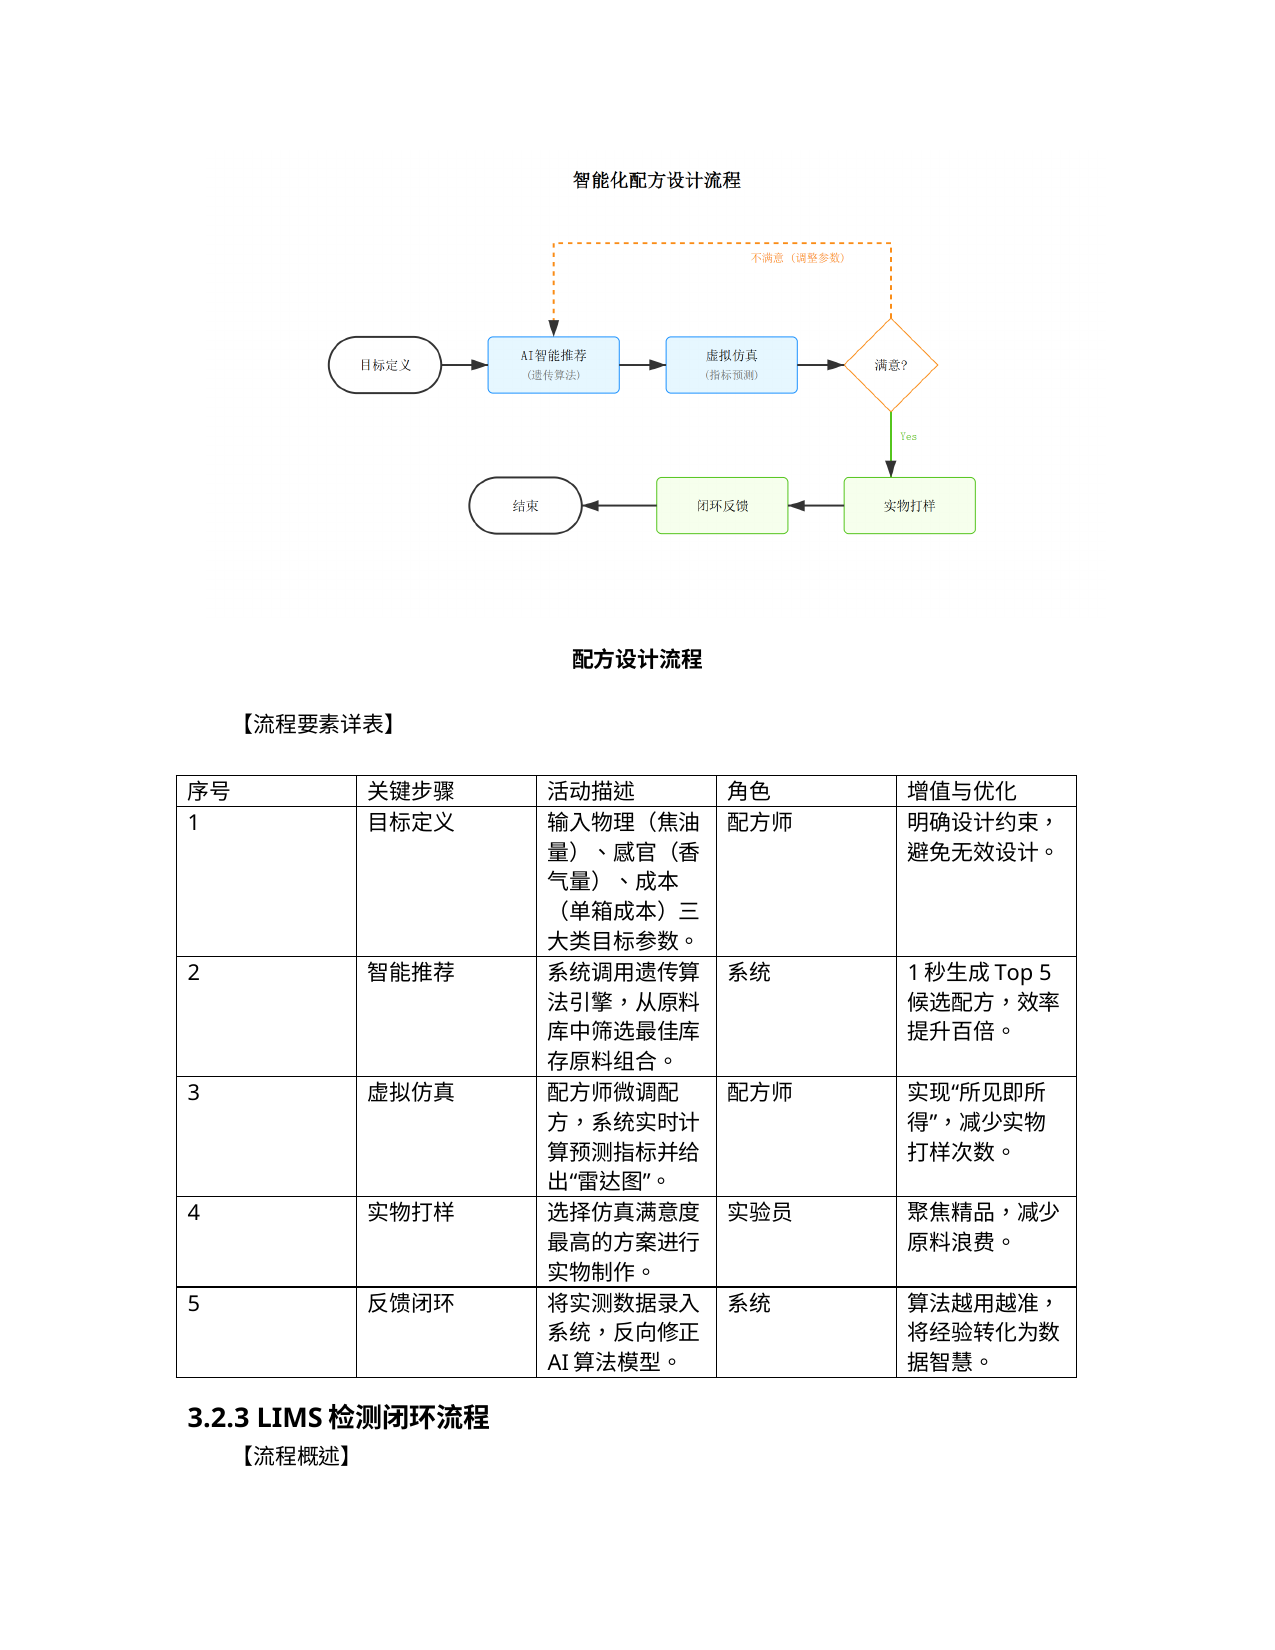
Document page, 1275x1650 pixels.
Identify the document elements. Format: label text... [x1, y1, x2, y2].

table_cell 实物打样 [357, 1197, 536, 1286]
table_cell 5 [177, 1288, 356, 1377]
table_cell 虚拟仿真 [357, 1077, 536, 1196]
table_cell 选择仿真满意度最高的方案进行实物制作。 [537, 1197, 716, 1286]
table_cell 1 [177, 807, 356, 956]
table_header 序号 [177, 776, 356, 806]
table_cell 将实测数据录入系统，反向修正AI算法模型。 [537, 1288, 716, 1377]
table_cell 智能推荐 [357, 957, 536, 1076]
table_cell 3 [177, 1077, 356, 1196]
table_cell 系统调用遗传算法引擎，从原料库中筛选最佳库存原料组合。 [537, 957, 716, 1076]
table_cell 配方师微调配方，系统实时计算预测指标并给出“雷达图”。 [537, 1077, 716, 1196]
text 【流程概述】 [187, 1441, 1087, 1471]
table_cell 算法越用越准，将经验转化为数据智慧。 [897, 1288, 1076, 1377]
table_cell 4 [177, 1197, 356, 1286]
picture [206, 150, 1107, 618]
text 【流程要素详表】 [187, 709, 1087, 739]
table_cell 聚焦精品，减少原料浪费。 [897, 1197, 1076, 1286]
table_cell 系统 [717, 957, 896, 1076]
table_cell 输入物理（焦油量）、感官（香气量）、成本（单箱成本）三大类目标参数。 [537, 807, 716, 956]
table_cell 系统 [717, 1288, 896, 1377]
table_header 角色 [717, 776, 896, 806]
subtitle 3.2.3 LIMS检测闭环流程 [187, 1399, 1087, 1436]
table_cell 目标定义 [357, 807, 536, 956]
table_header 增值与优化 [897, 776, 1076, 806]
text 配方设计流程 [187, 644, 1087, 673]
table_cell 明确设计约束，避免无效设计。 [897, 807, 1076, 956]
table_cell 配方师 [717, 807, 896, 956]
table_header 活动描述 [537, 776, 716, 806]
table_cell 实验员 [717, 1197, 896, 1286]
table_cell 1秒生成Top 5候选配方，效率提升百倍。 [897, 957, 1076, 1076]
table_header 关键步骤 [357, 776, 536, 806]
table_cell 反馈闭环 [357, 1288, 536, 1377]
table_cell 2 [177, 957, 356, 1076]
table_cell 实现“所见即所得”，减少实物打样次数。 [897, 1077, 1076, 1196]
table_cell 配方师 [717, 1077, 896, 1196]
